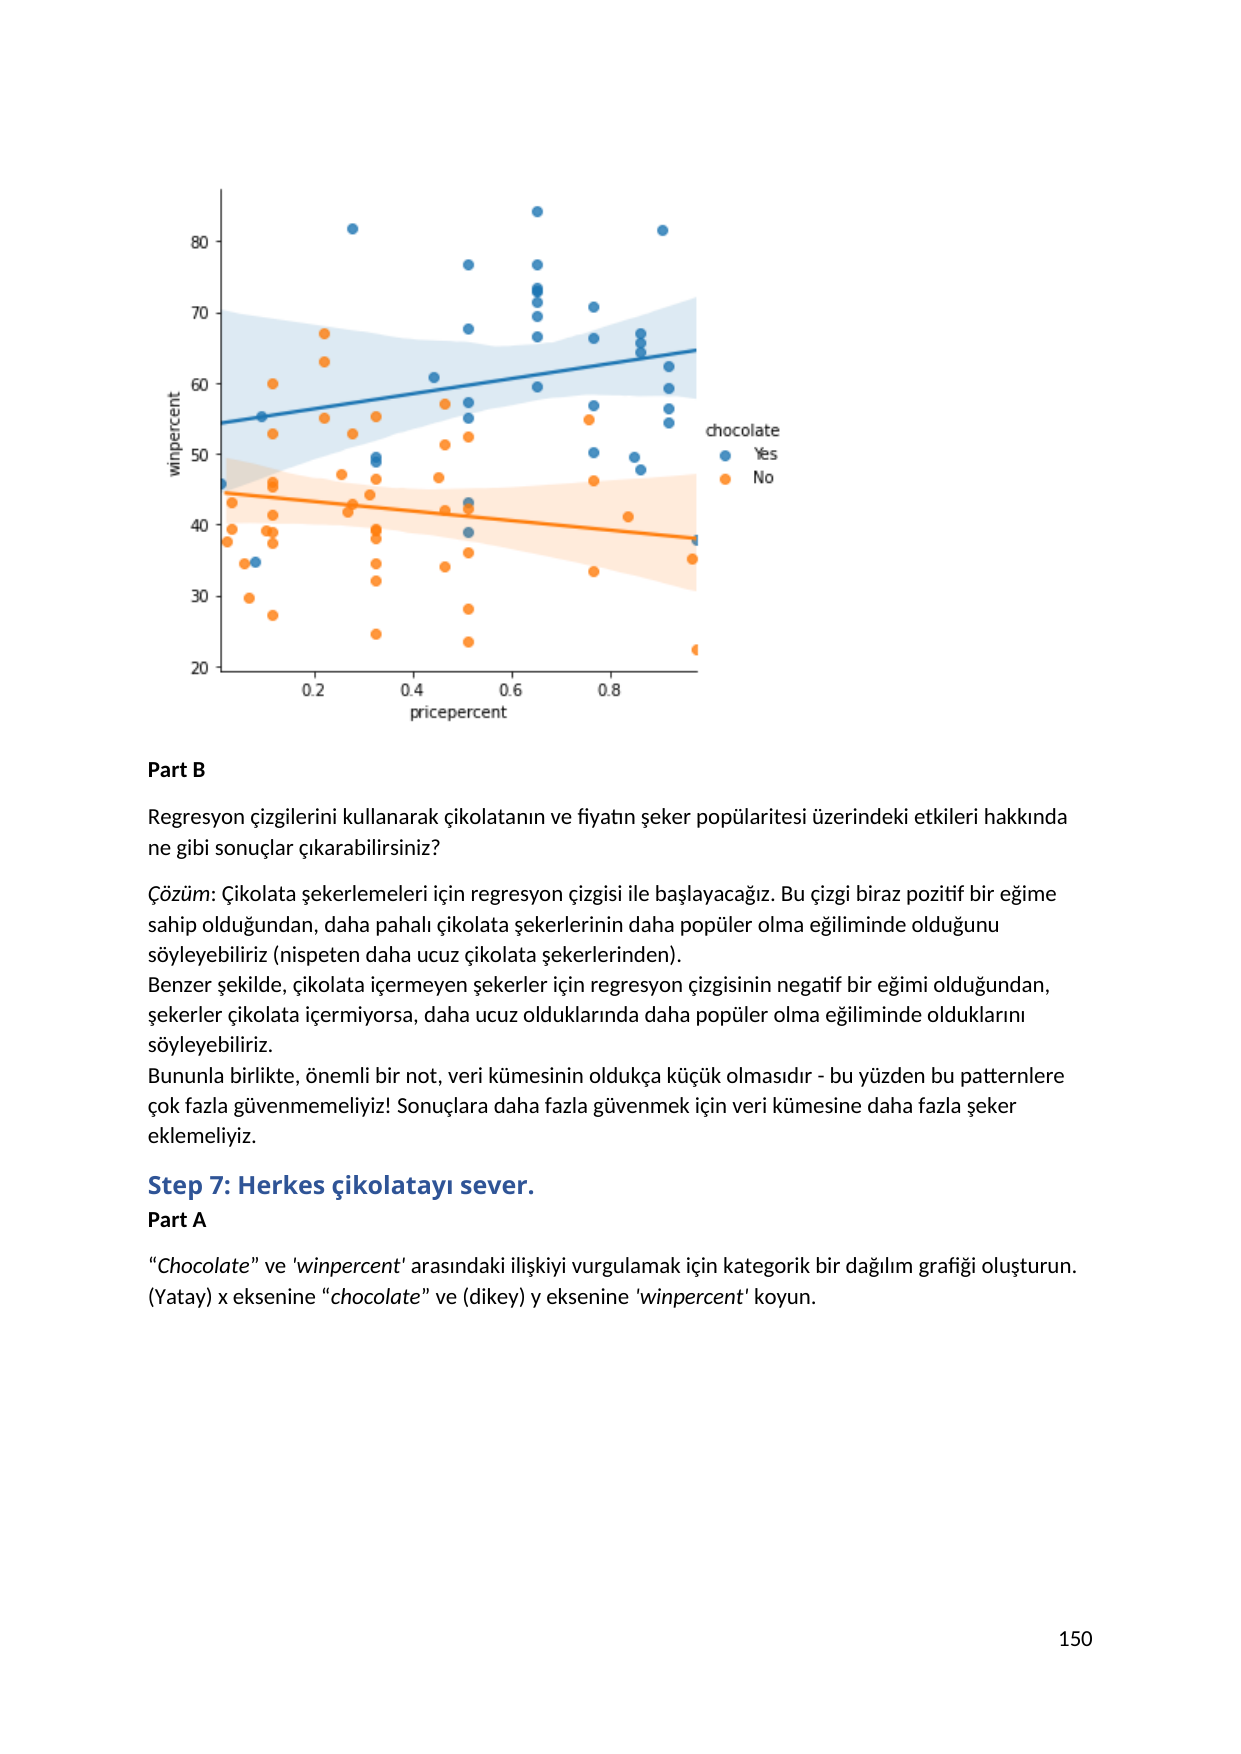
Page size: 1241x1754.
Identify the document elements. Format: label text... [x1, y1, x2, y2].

text Part A [148, 1205, 1093, 1233]
text Regresyon çizgilerini kullanarak çikolatanın ve fiyatın şeker popülaritesi üzerindeki etkileri hakkında ne gibi sonuçlar çıkarabilirsiniz? [148, 802, 1093, 861]
subtitle Step 7: Herkes çikolatayı sever. [148, 1168, 1093, 1202]
text “Chocolate” ve 'winpercent' arasındaki ilişkiyi vurgulamak için kategorik bir dağılım grafiği oluşturun. (Yatay) x eksenine “chocolate” ve (dikey) y eksenine 'winpercent' koyun. [148, 1252, 1093, 1310]
text Part B [148, 756, 1093, 783]
picture [147, 147, 800, 737]
text Çözüm: Çikolata şekerlemeleri için regresyon çizgisi ile başlayacağız. Bu çizgi biraz pozitif bir eğime sahip olduğundan, daha pahalı çikolata şekerlerinin daha popüler olma eğiliminde olduğunu söyleyebiliriz (nispeten daha ucuz çikolata şekerlerinden). Benzer şekilde, çikolata içermeyen şekerler için regresyon çizgisinin negatif bir eğimi olduğundan, şekerler çikolata içermiyorsa, daha ucuz olduklarında daha popüler olma eğiliminde olduklarını söyleyebiliriz. Bununla birlikte, önemli bir not, veri kümesinin oldukça küçük olmasıdır - bu yüzden bu patternlere çok fazla güvenmemeliyiz! Sonuçlara daha fazla güvenmek için veri kümesine daha fazla şeker eklemeliyiz. [148, 879, 1093, 1149]
